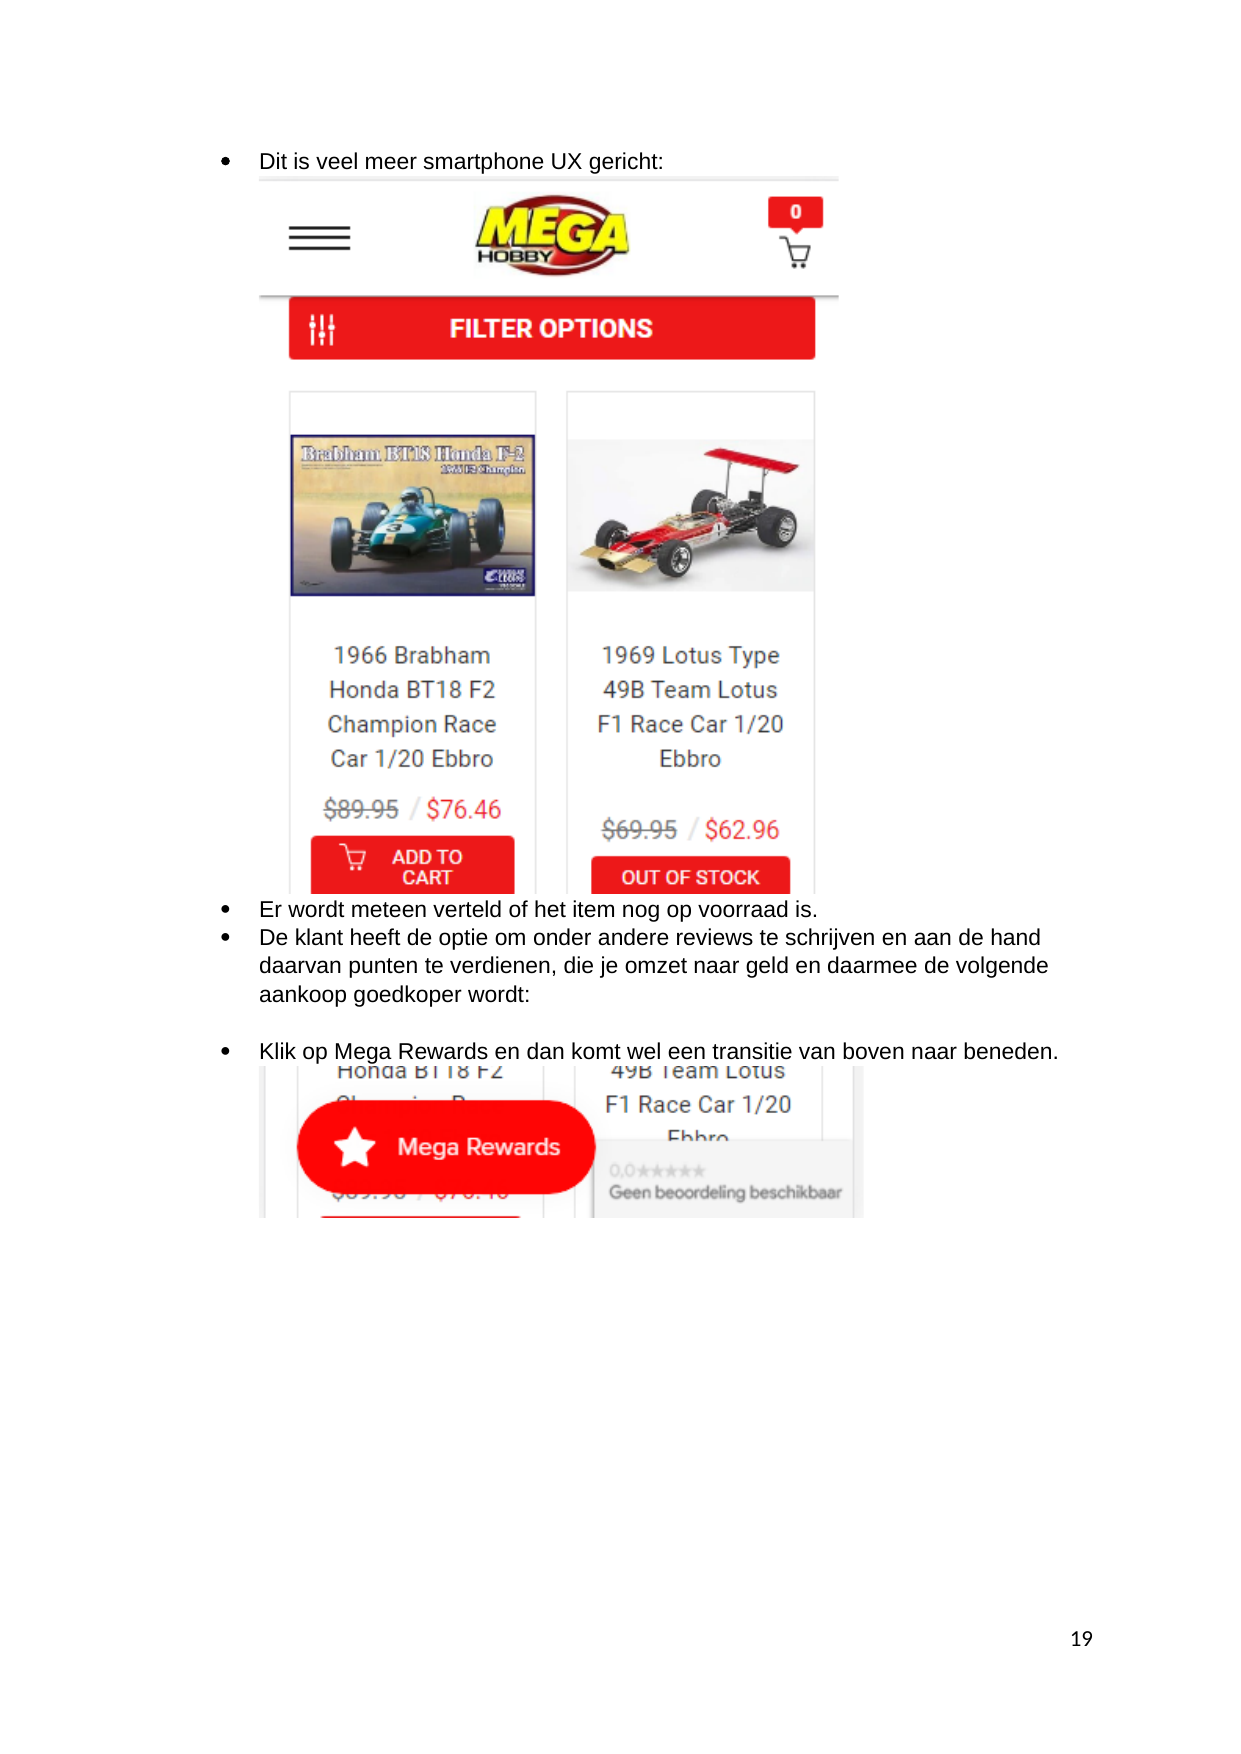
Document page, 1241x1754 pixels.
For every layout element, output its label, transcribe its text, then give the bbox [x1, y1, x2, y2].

list Er wordt meteen verteld of het item nog op voorraad is. [221, 896, 1093, 922]
picture [258, 176, 839, 894]
list Dit is veel meer smartphone UX gericht: [221, 148, 1093, 174]
picture [258, 1066, 864, 1218]
list Klik op Mega Rewards en dan komt wel een transitie van boven naar beneden. [221, 1038, 1093, 1064]
list De klant heeft de optie om onder andere reviews te schrijven en aan de hand daarvan punten te verdienen, die je omzet naar geld en daarmee de volgende aankoop goedkoper wordt: [221, 924, 1093, 1007]
